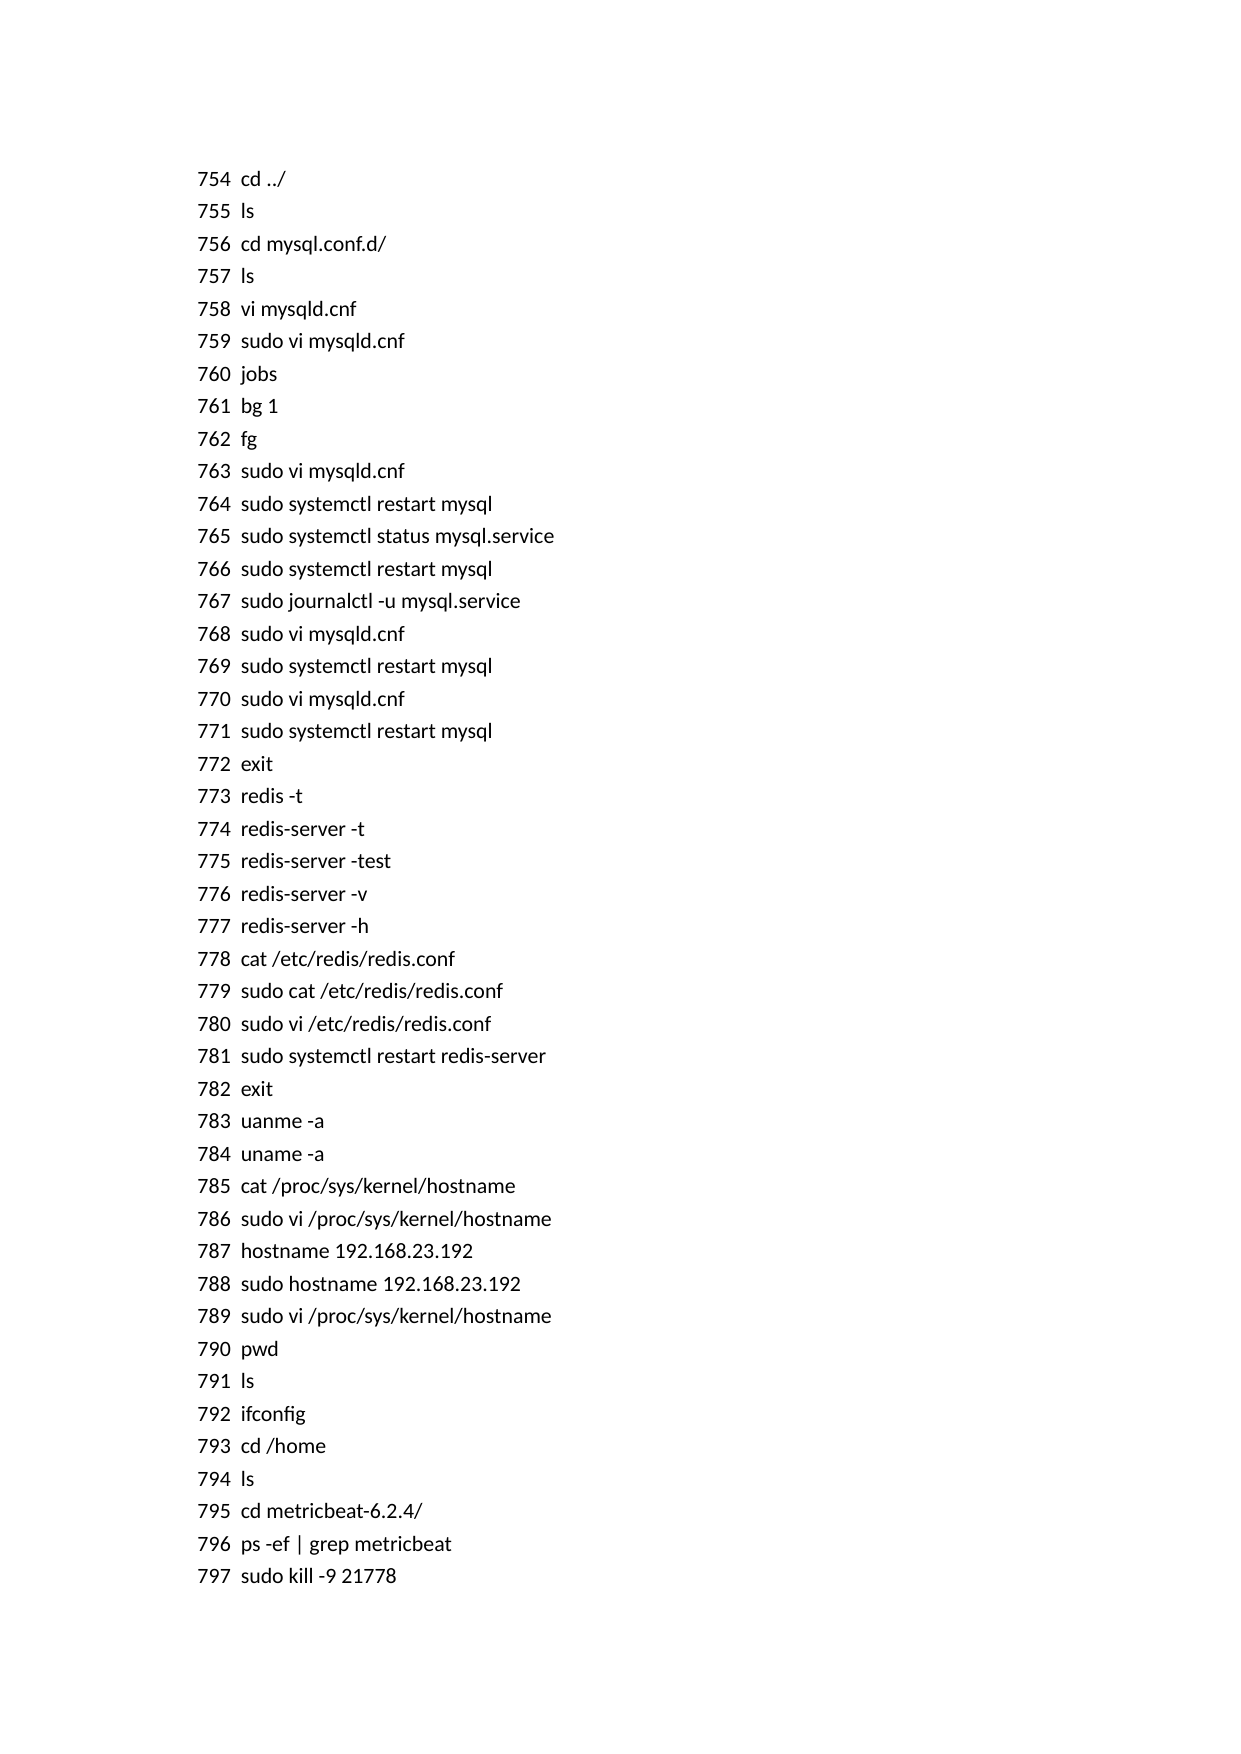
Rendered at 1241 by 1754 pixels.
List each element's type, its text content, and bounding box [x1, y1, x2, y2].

text 786 sudo vi /proc/sys/kernel/hostname [187, 1202, 1053, 1234]
text 754 cd ../ [187, 162, 1053, 194]
text 763 sudo vi mysqld.cnf [187, 454, 1053, 487]
text 783 uanme -a [187, 1104, 1053, 1137]
text 759 sudo vi mysqld.cnf [187, 324, 1053, 357]
text 776 redis-server -v [187, 877, 1053, 909]
text 792 ifconfig [187, 1397, 1053, 1429]
text 789 sudo vi /proc/sys/kernel/hostname [187, 1299, 1053, 1332]
text 770 sudo vi mysqld.cnf [187, 682, 1053, 714]
text 764 sudo systemctl restart mysql [187, 487, 1053, 519]
text 769 sudo systemctl restart mysql [187, 649, 1053, 682]
text 787 hostname 192.168.23.192 [187, 1234, 1053, 1267]
text 797 sudo kill -9 21778 [187, 1559, 1053, 1592]
text 796 ps -ef | grep metricbeat [187, 1527, 1053, 1559]
text 778 cat /etc/redis/redis.conf [187, 942, 1053, 974]
text 793 cd /home [187, 1429, 1053, 1462]
text 772 exit [187, 747, 1053, 779]
text 757 ls [187, 259, 1053, 292]
text 785 cat /proc/sys/kernel/hostname [187, 1169, 1053, 1202]
text 779 sudo cat /etc/redis/redis.conf [187, 974, 1053, 1007]
text 774 redis-server -t [187, 812, 1053, 844]
text 781 sudo systemctl restart redis-server [187, 1039, 1053, 1072]
text 761 bg 1 [187, 389, 1053, 422]
text 782 exit [187, 1072, 1053, 1104]
text 755 ls [187, 194, 1053, 227]
text 758 vi mysqld.cnf [187, 292, 1053, 324]
text 777 redis-server -h [187, 909, 1053, 942]
text 765 sudo systemctl status mysql.service [187, 519, 1053, 552]
text 790 pwd [187, 1332, 1053, 1364]
text 788 sudo hostname 192.168.23.192 [187, 1267, 1053, 1299]
text 795 cd metricbeat-6.2.4/ [187, 1494, 1053, 1527]
text 768 sudo vi mysqld.cnf [187, 617, 1053, 649]
text 762 fg [187, 422, 1053, 454]
text 780 sudo vi /etc/redis/redis.conf [187, 1007, 1053, 1039]
text 756 cd mysql.conf.d/ [187, 227, 1053, 259]
text 775 redis-server -test [187, 844, 1053, 877]
text 767 sudo journalctl -u mysql.service [187, 584, 1053, 617]
text 760 jobs [187, 357, 1053, 389]
text 766 sudo systemctl restart mysql [187, 552, 1053, 584]
text 771 sudo systemctl restart mysql [187, 714, 1053, 747]
text 773 redis -t [187, 779, 1053, 812]
text 784 uname -a [187, 1137, 1053, 1169]
text 791 ls [187, 1364, 1053, 1397]
text 794 ls [187, 1462, 1053, 1494]
